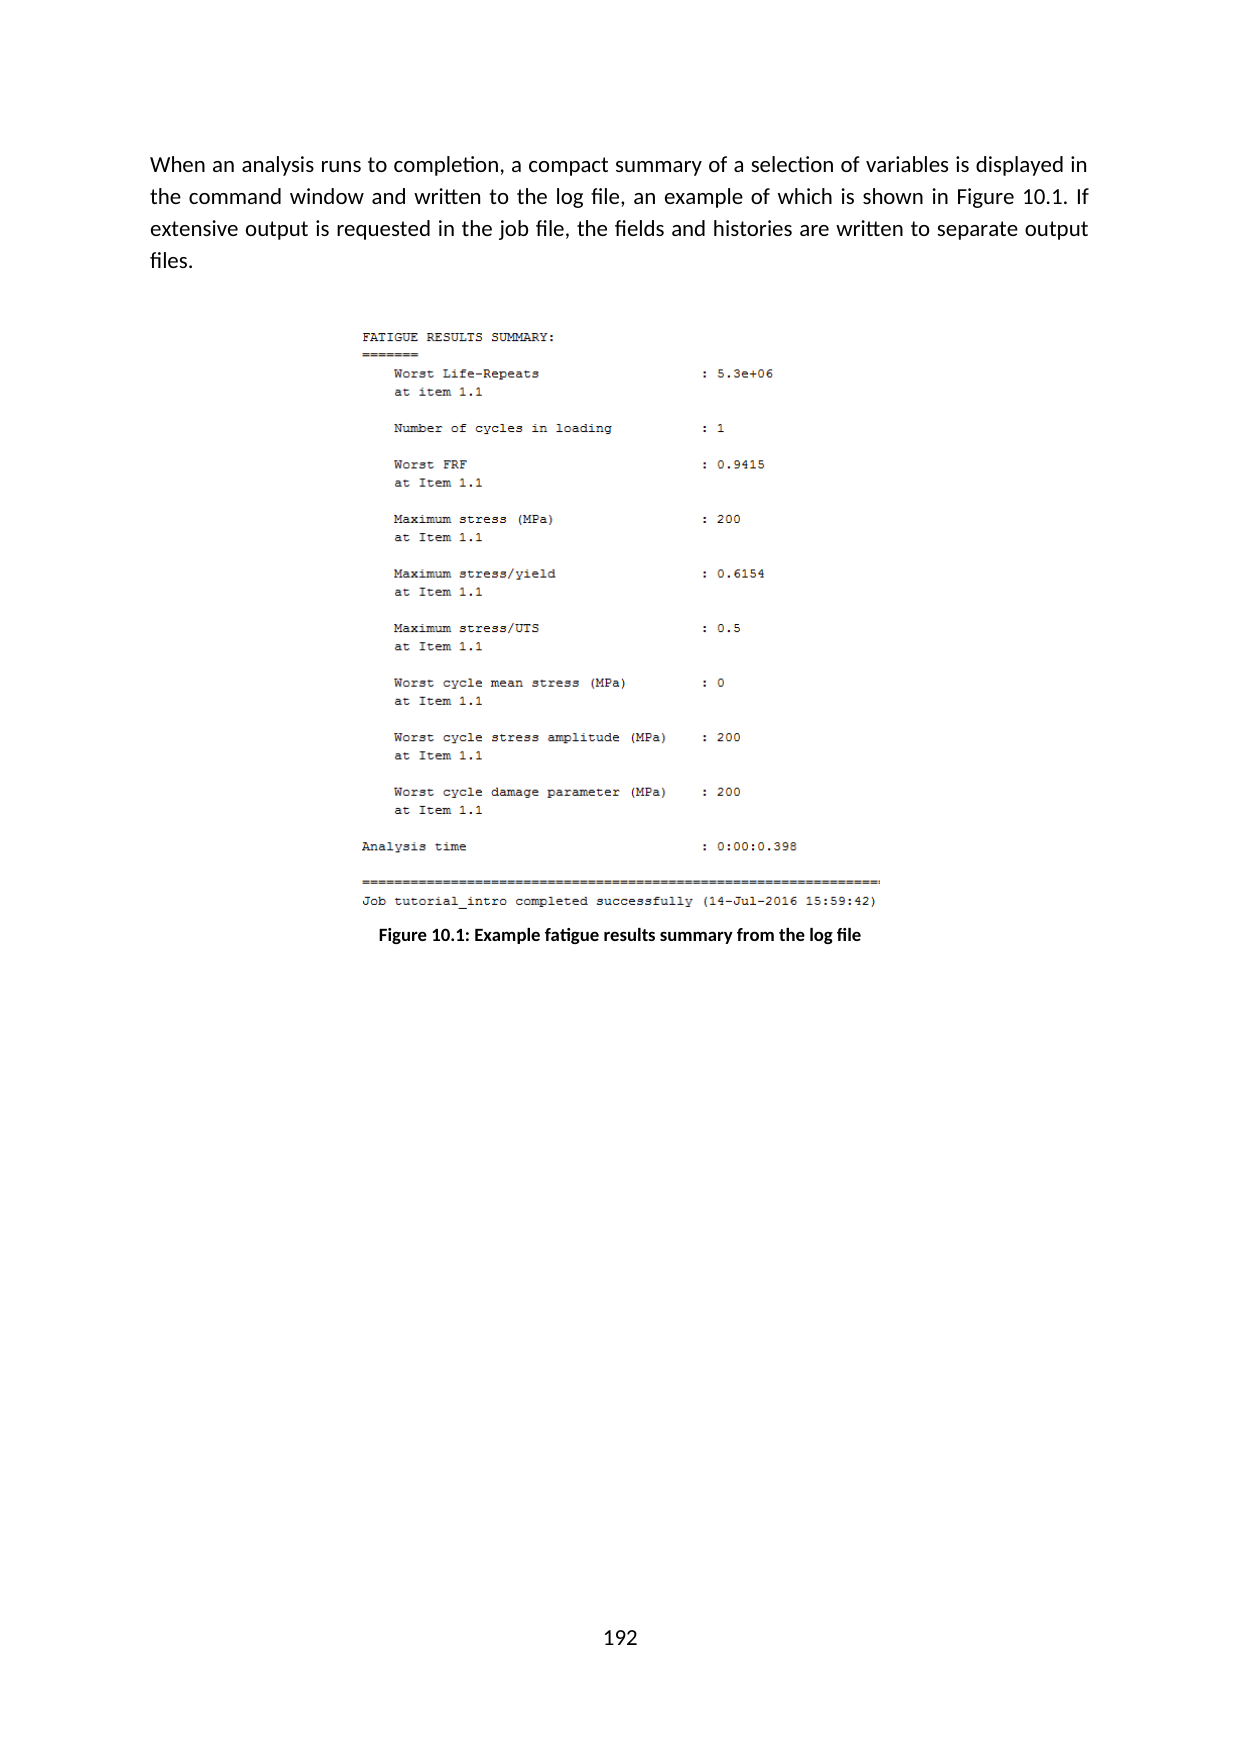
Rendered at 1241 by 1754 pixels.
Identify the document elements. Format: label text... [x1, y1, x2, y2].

text When an analysis runs to completion, a compact summary of a selection of variables is displayed in the command window and written to the log file, an example of which is shown in Figure 10.1. If extensive output is requested in the job file, the fields and histories are written to separate output files. [150, 150, 1090, 274]
picture [360, 328, 880, 914]
